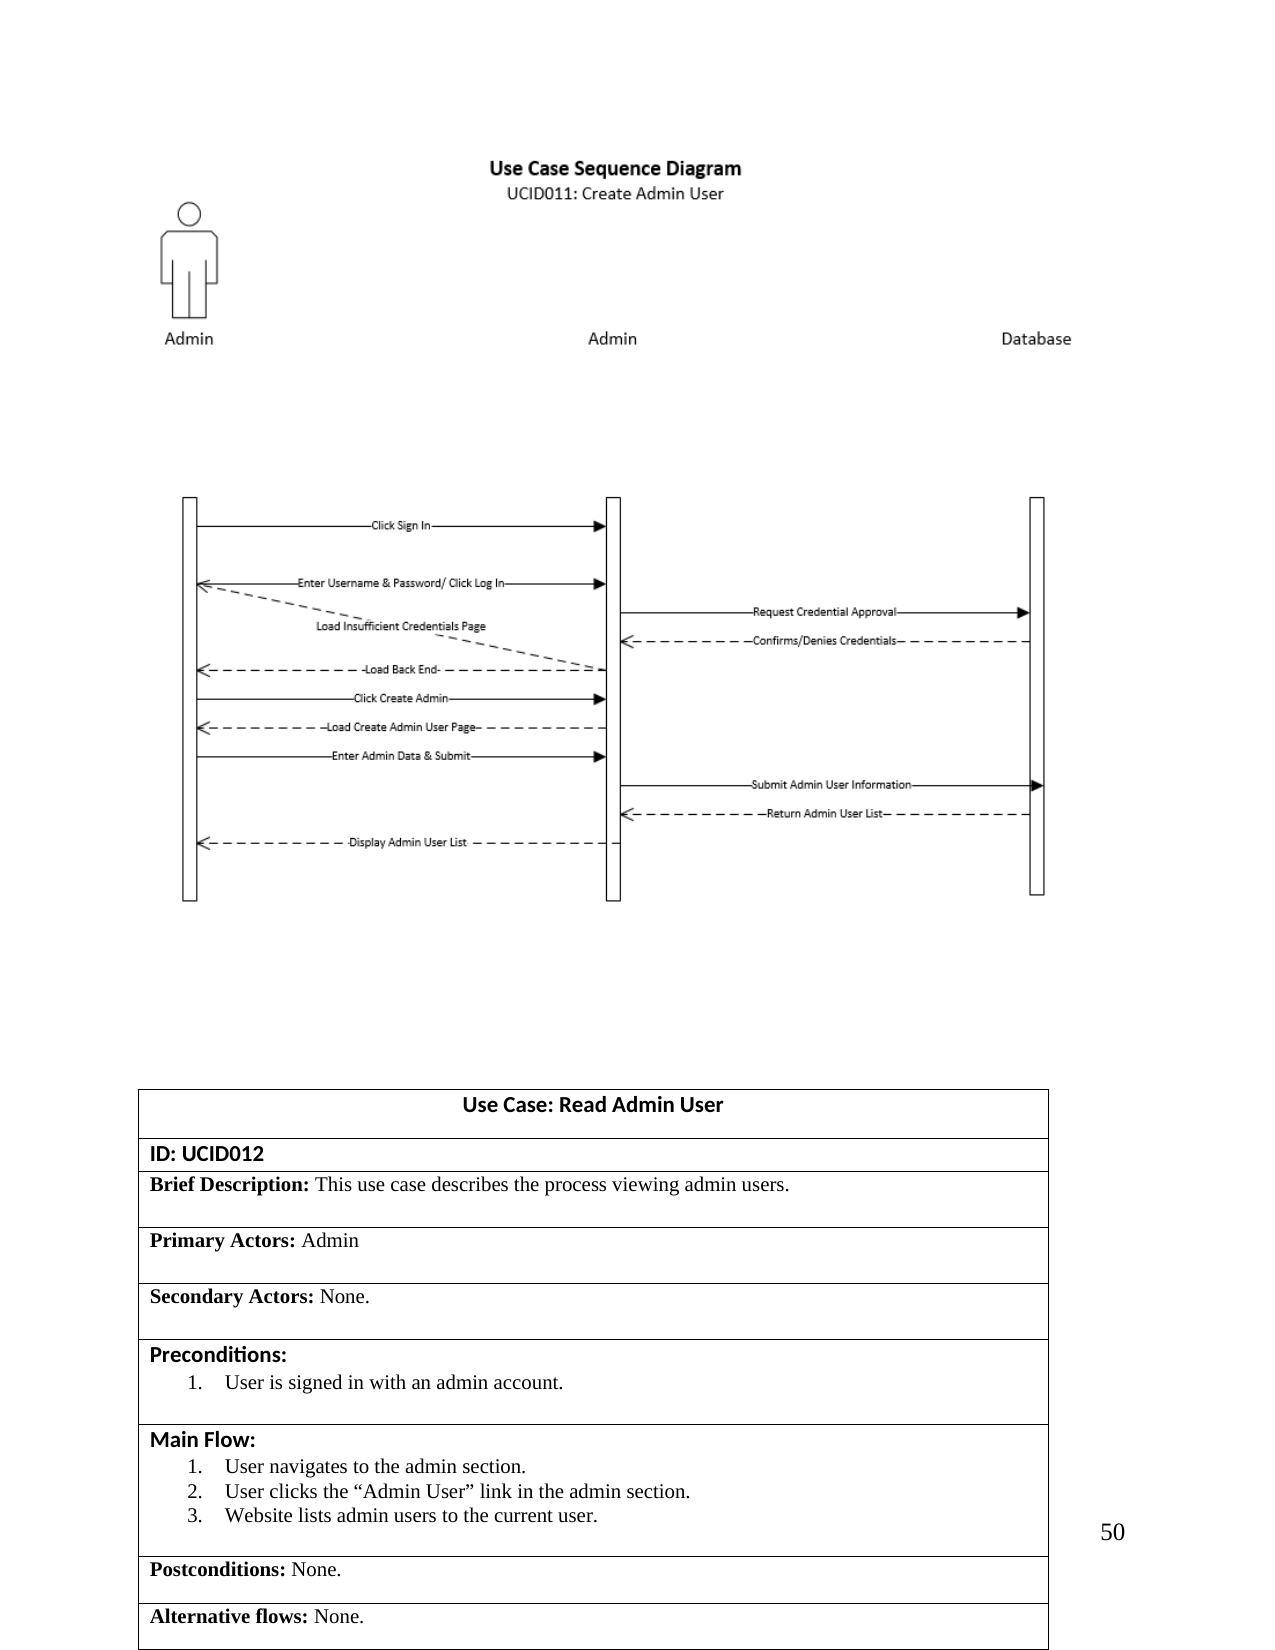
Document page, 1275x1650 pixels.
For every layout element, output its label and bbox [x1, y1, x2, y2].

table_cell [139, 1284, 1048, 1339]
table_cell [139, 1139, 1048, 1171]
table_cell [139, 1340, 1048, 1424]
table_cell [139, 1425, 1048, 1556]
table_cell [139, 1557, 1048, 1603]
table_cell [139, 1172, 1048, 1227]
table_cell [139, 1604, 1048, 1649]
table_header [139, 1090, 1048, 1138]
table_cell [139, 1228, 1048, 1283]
picture [150, 150, 1077, 916]
